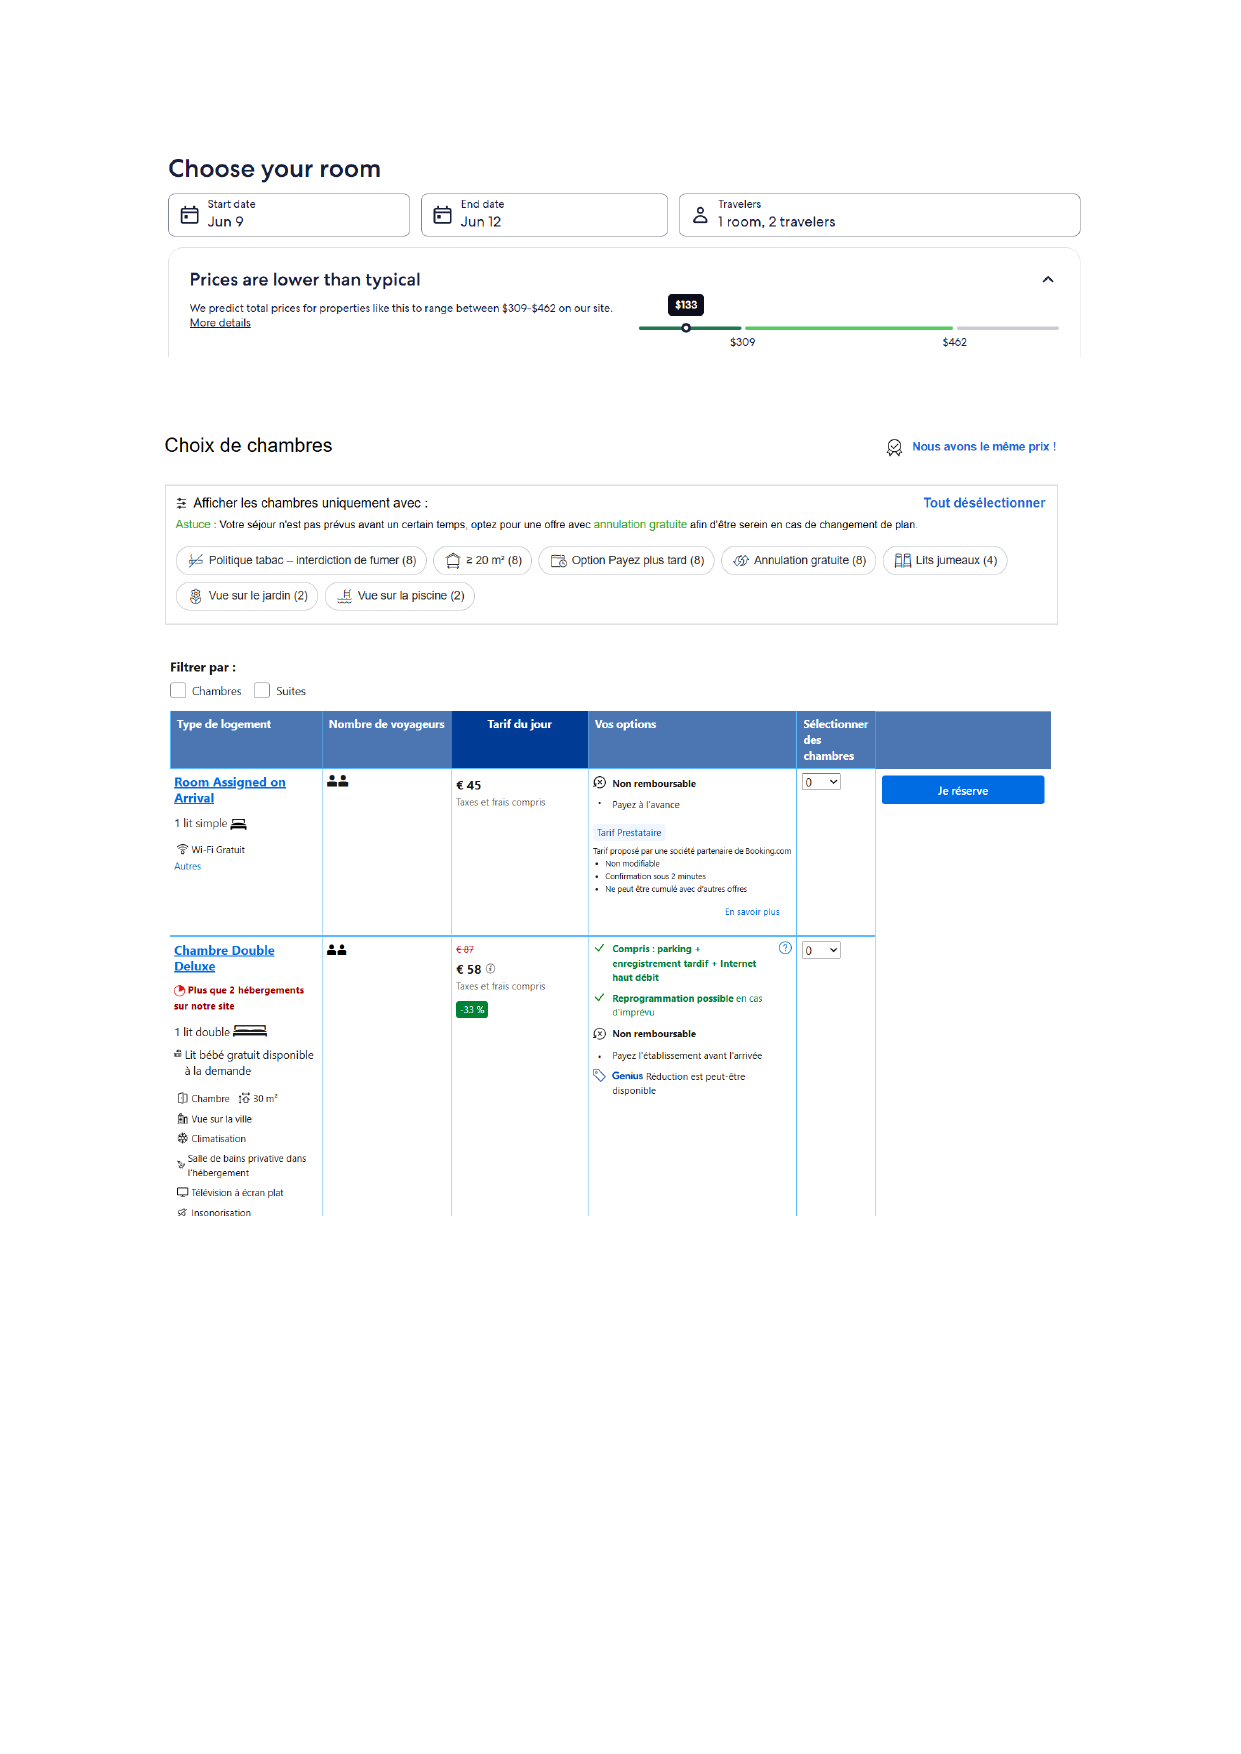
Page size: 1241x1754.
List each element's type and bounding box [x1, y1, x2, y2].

picture [147, 434, 1093, 635]
picture [147, 147, 1093, 357]
picture [147, 656, 1093, 1216]
